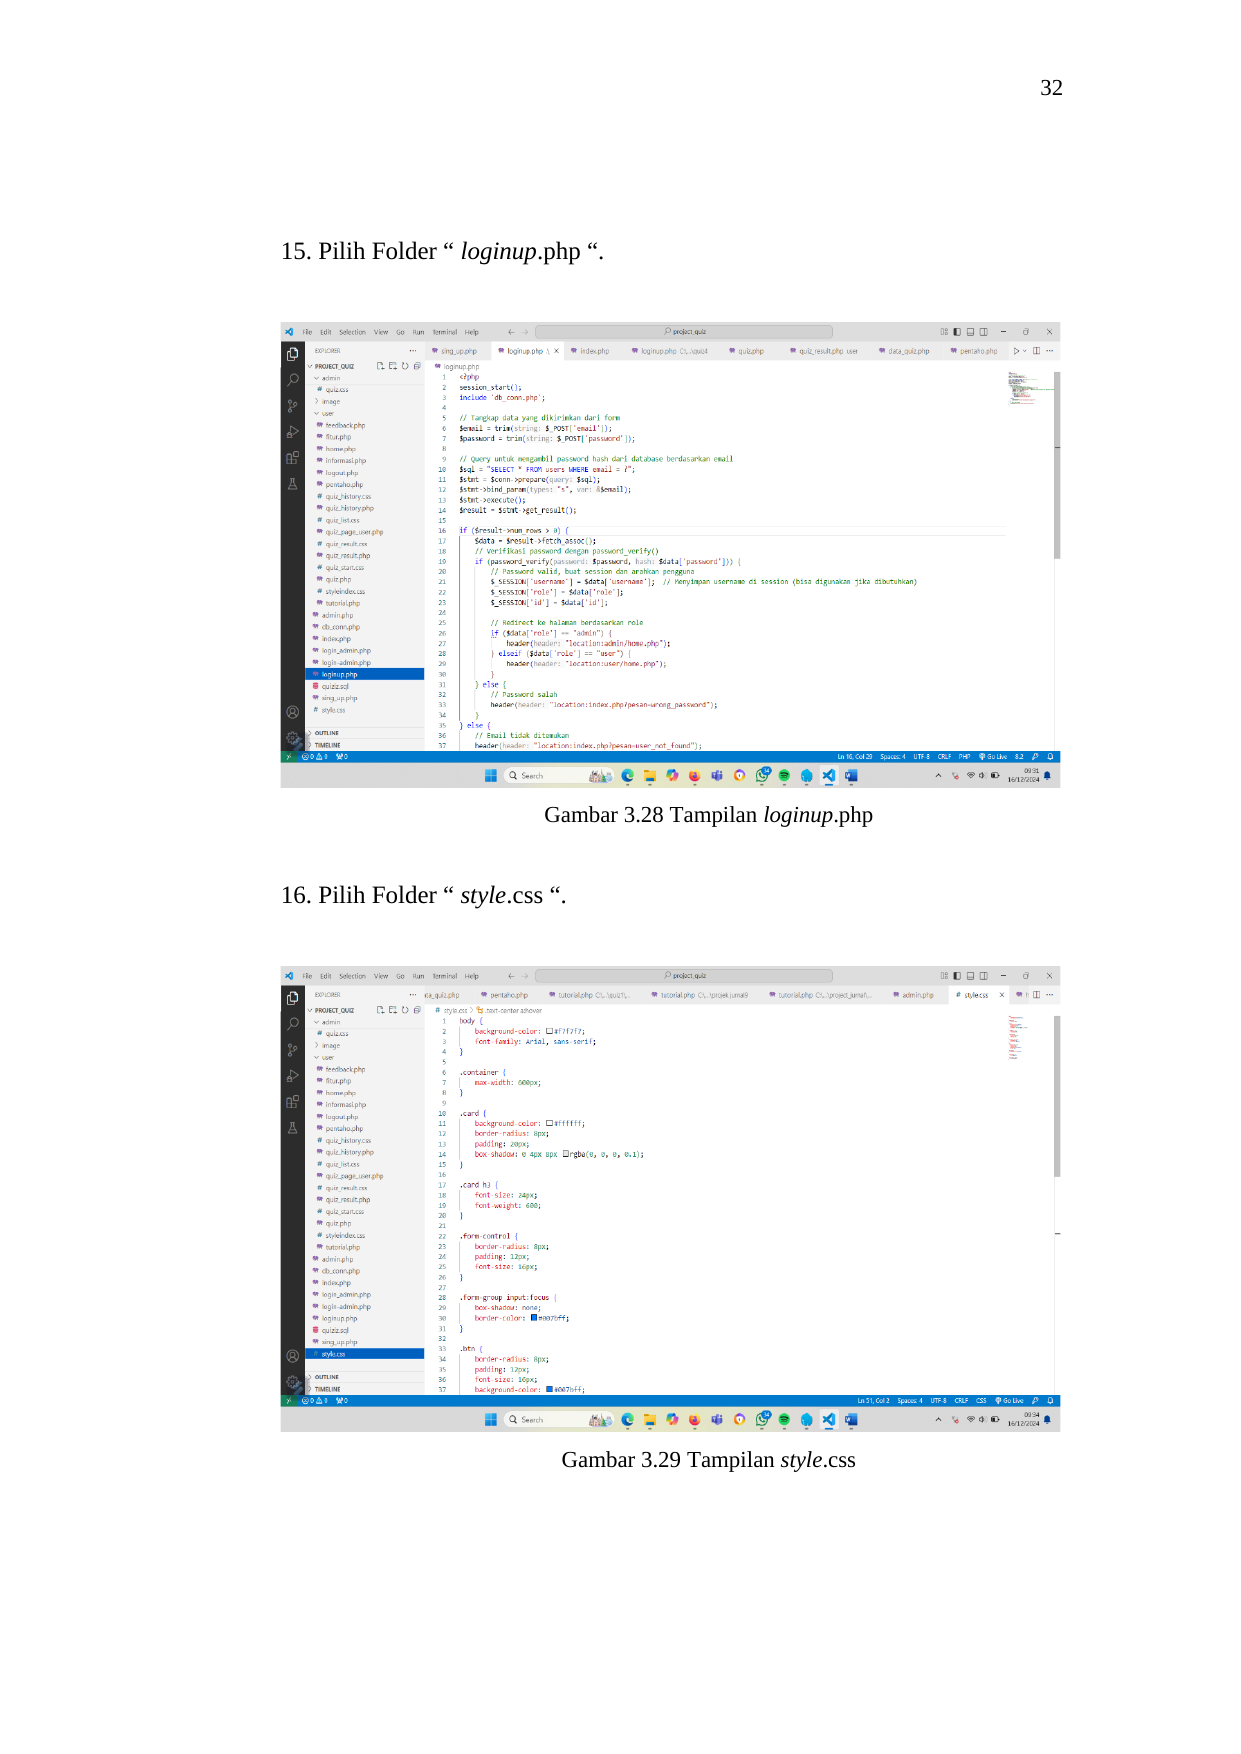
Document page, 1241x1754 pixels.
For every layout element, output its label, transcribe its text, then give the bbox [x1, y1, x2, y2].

picture [280, 322, 1061, 788]
text Gambar 3.29 Tampilan style.css [354, 1446, 1063, 1472]
picture [280, 966, 1061, 1432]
text 15. Pilih Folder “ loginup.php “. [281, 236, 1063, 265]
text 16. Pilih Folder “ style.css “. [281, 881, 1063, 909]
text Gambar 3.28 Tampilan loginup.php [354, 802, 1063, 828]
